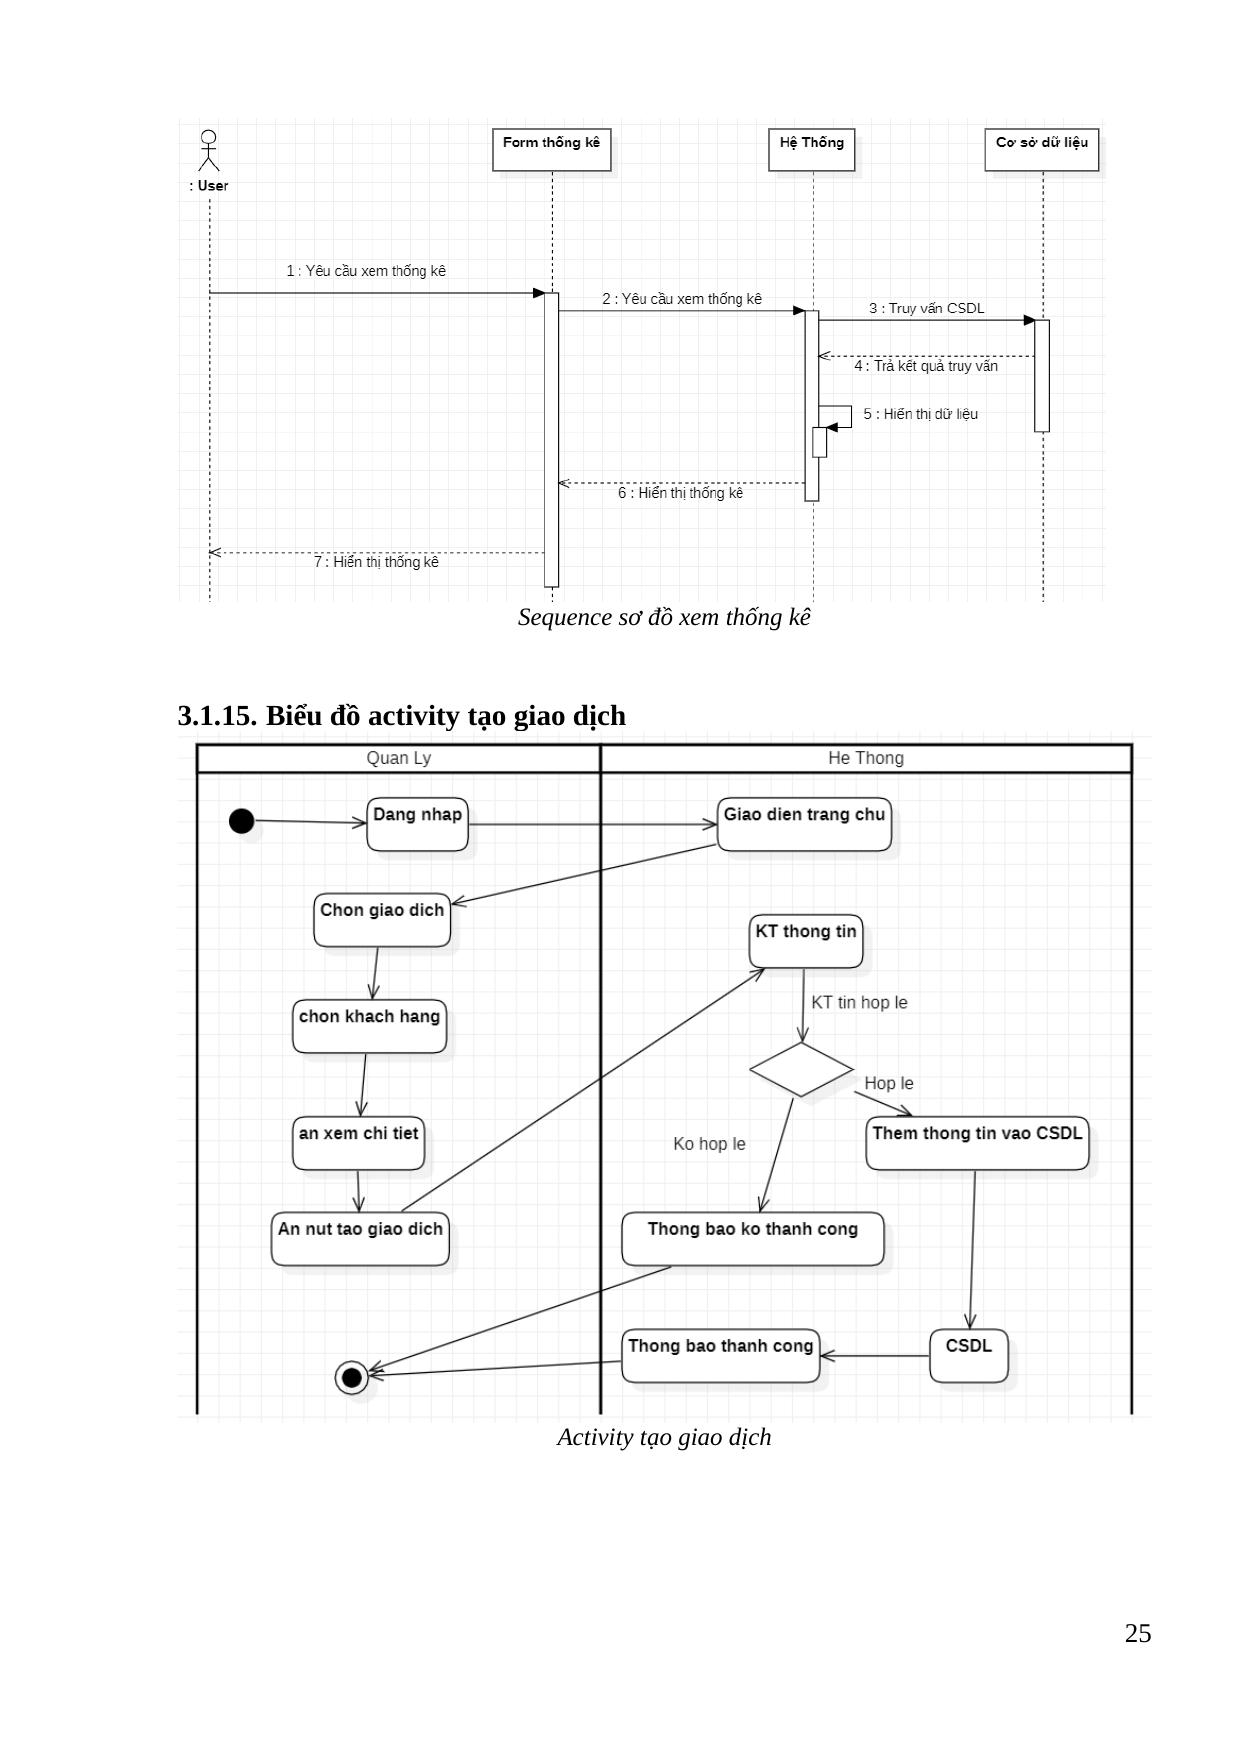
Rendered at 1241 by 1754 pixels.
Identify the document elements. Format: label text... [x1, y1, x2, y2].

picture [177, 118, 1107, 602]
text Sequence sơ đồ xem thống kê [177, 602, 1152, 631]
picture [177, 731, 1152, 1423]
list Biểu đồ activity tạo giao dịch [177, 698, 1152, 731]
text Activity tạo giao dịch [177, 1423, 1152, 1451]
